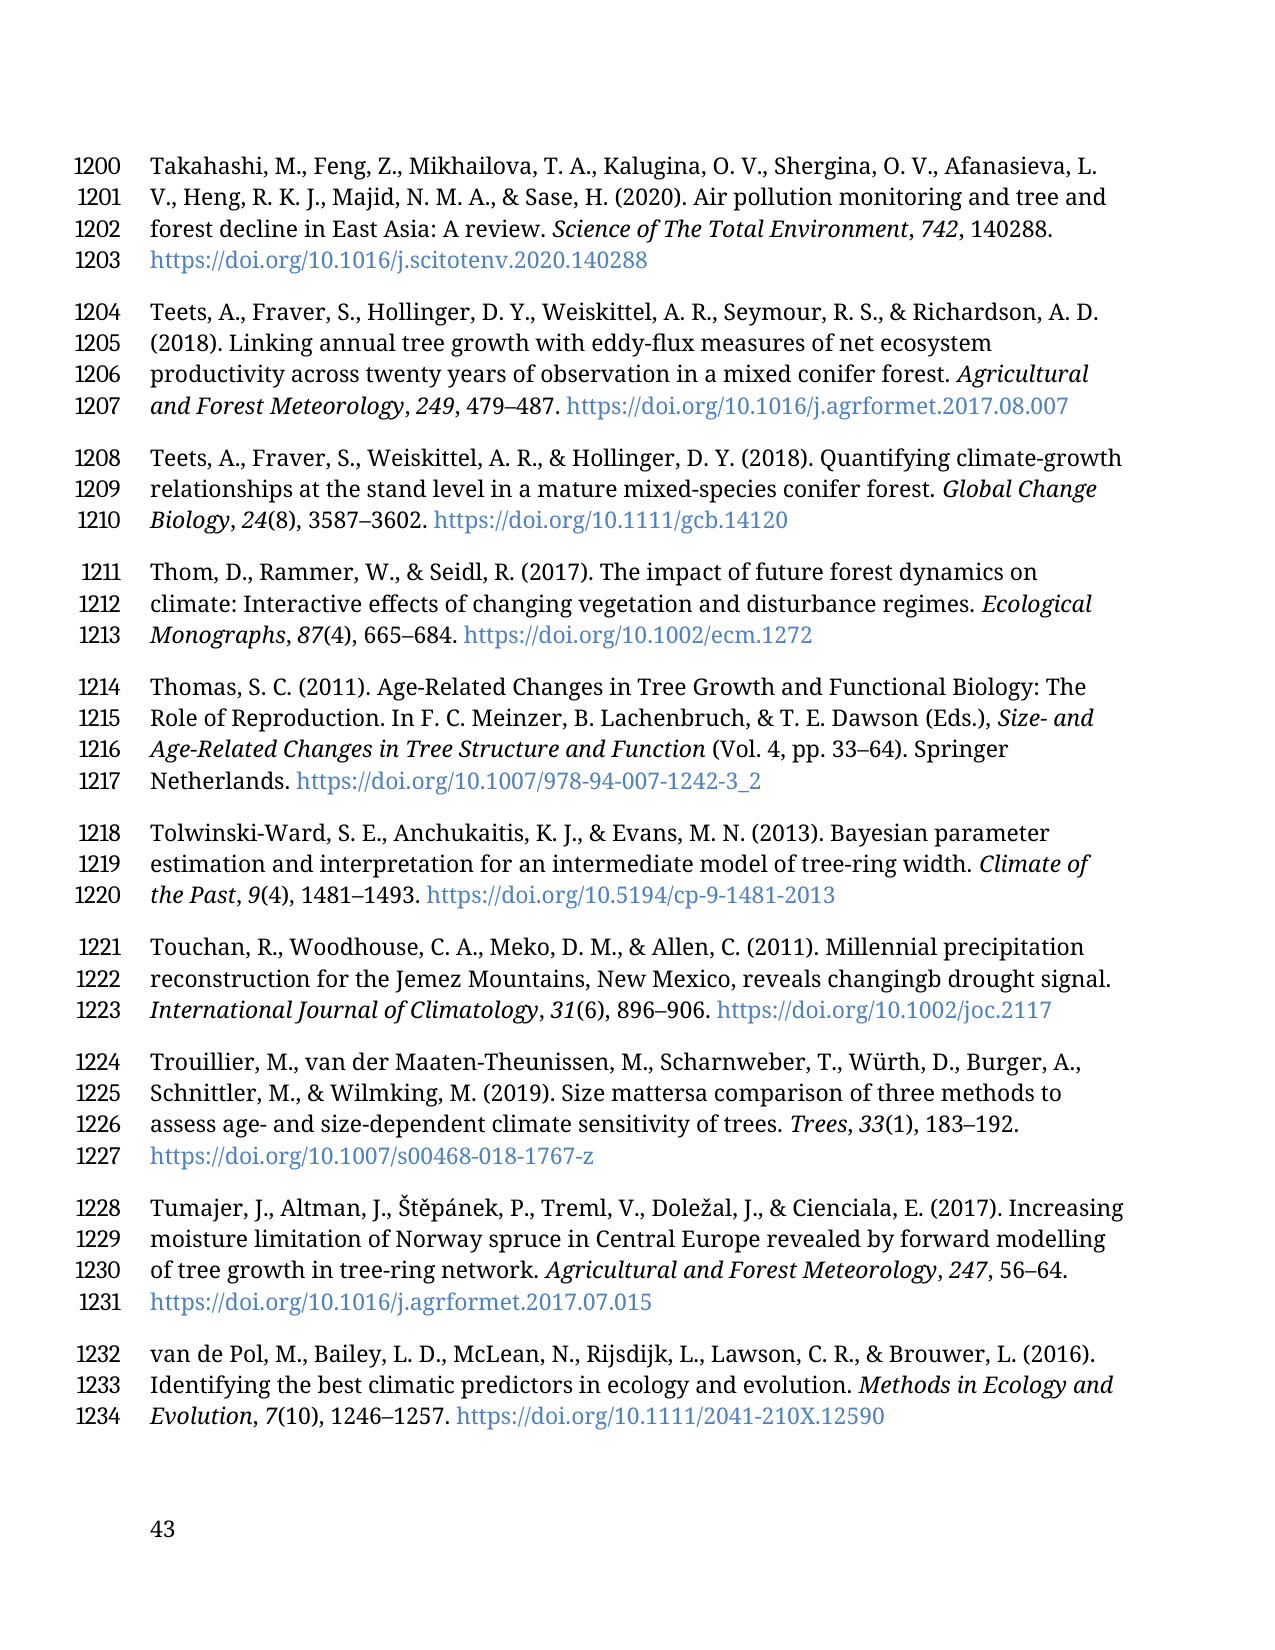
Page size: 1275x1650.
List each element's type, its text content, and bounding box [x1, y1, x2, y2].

text Trouillier, M., van der Maaten-Theunissen, M., Scharnweber, T., Würth, D., Burger, A., Schnittler, M., & Wilmking, M. (2019). Size mattersa comparison of three methods to assess age- and size-dependent climate sensitivity of trees. Trees, 33(1), 183–192. https://doi.org/10.1007/s00468-018-1767-z [150, 1046, 1125, 1171]
text Thomas, S. C. (2011). Age-Related Changes in Tree Growth and Functional Biology: The Role of Reproduction. In F. C. Meinzer, B. Lachenbruch, & T. E. Dawson (Eds.), Size- and Age-Related Changes in Tree Structure and Function (Vol. 4, pp. 33–64). Springer Netherlands. https://doi.org/10.1007/978-94-007-1242-3_2 [150, 671, 1125, 796]
text Thom, D., Rammer, W., & Seidl, R. (2017). The impact of future forest dynamics on climate: Interactive effects of changing vegetation and disturbance regimes. Ecological Monographs, 87(4), 665–684. https://doi.org/10.1002/ecm.1272 [150, 556, 1125, 650]
text Teets, A., Fraver, S., Weiskittel, A. R., & Hollinger, D. Y. (2018). Quantifying climate-growth relationships at the stand level in a mature mixed-species conifer forest. Global Change Biology, 24(8), 3587–3602. https://doi.org/10.1111/gcb.14120 [150, 442, 1125, 535]
text van de Pol, M., Bailey, L. D., McLean, N., Rijsdijk, L., Lawson, C. R., & Brouwer, L. (2016). Identifying the best climatic predictors in ecology and evolution. Methods in Ecology and Evolution, 7(10), 1246–1257. https://doi.org/10.1111/2041-210X.12590 [150, 1337, 1125, 1431]
text Touchan, R., Woodhouse, C. A., Meko, D. M., & Allen, C. (2011). Millennial precipitation reconstruction for the Jemez Mountains, New Mexico, reveals changingb drought signal. International Journal of Climatology, 31(6), 896–906. https://doi.org/10.1002/joc.2117 [150, 931, 1125, 1025]
text Takahashi, M., Feng, Z., Mikhailova, T. A., Kalugina, O. V., Shergina, O. V., Afanasieva, L. V., Heng, R. K. J., Majid, N. M. A., & Sase, H. (2020). Air pollution monitoring and tree and forest decline in East Asia: A review. Science of The Total Environment, 742, 140288. https://doi.org/10.1016/j.scitotenv.2020.140288 [150, 150, 1125, 275]
text Tumajer, J., Altman, J., Štěpánek, P., Treml, V., Doležal, J., & Cienciala, E. (2017). Increasing moisture limitation of Norway spruce in Central Europe revealed by forward modelling of tree growth in tree-ring network. Agricultural and Forest Meteorology, 247, 56–64. https://doi.org/10.1016/j.agrformet.2017.07.015 [150, 1192, 1125, 1317]
text Teets, A., Fraver, S., Hollinger, D. Y., Weiskittel, A. R., Seymour, R. S., & Richardson, A. D. (2018). Linking annual tree growth with eddy-flux measures of net ecosystem productivity across twenty years of observation in a mixed conifer forest. Agricultural and Forest Meteorology, 249, 479–487. https://doi.org/10.1016/j.agrformet.2017.08.007 [150, 296, 1125, 421]
text Tolwinski-Ward, S. E., Anchukaitis, K. J., & Evans, M. N. (2013). Bayesian parameter estimation and interpretation for an intermediate model of tree-ring width. Climate of the Past, 9(4), 1481–1493. https://doi.org/10.5194/cp-9-1481-2013 [150, 817, 1125, 910]
